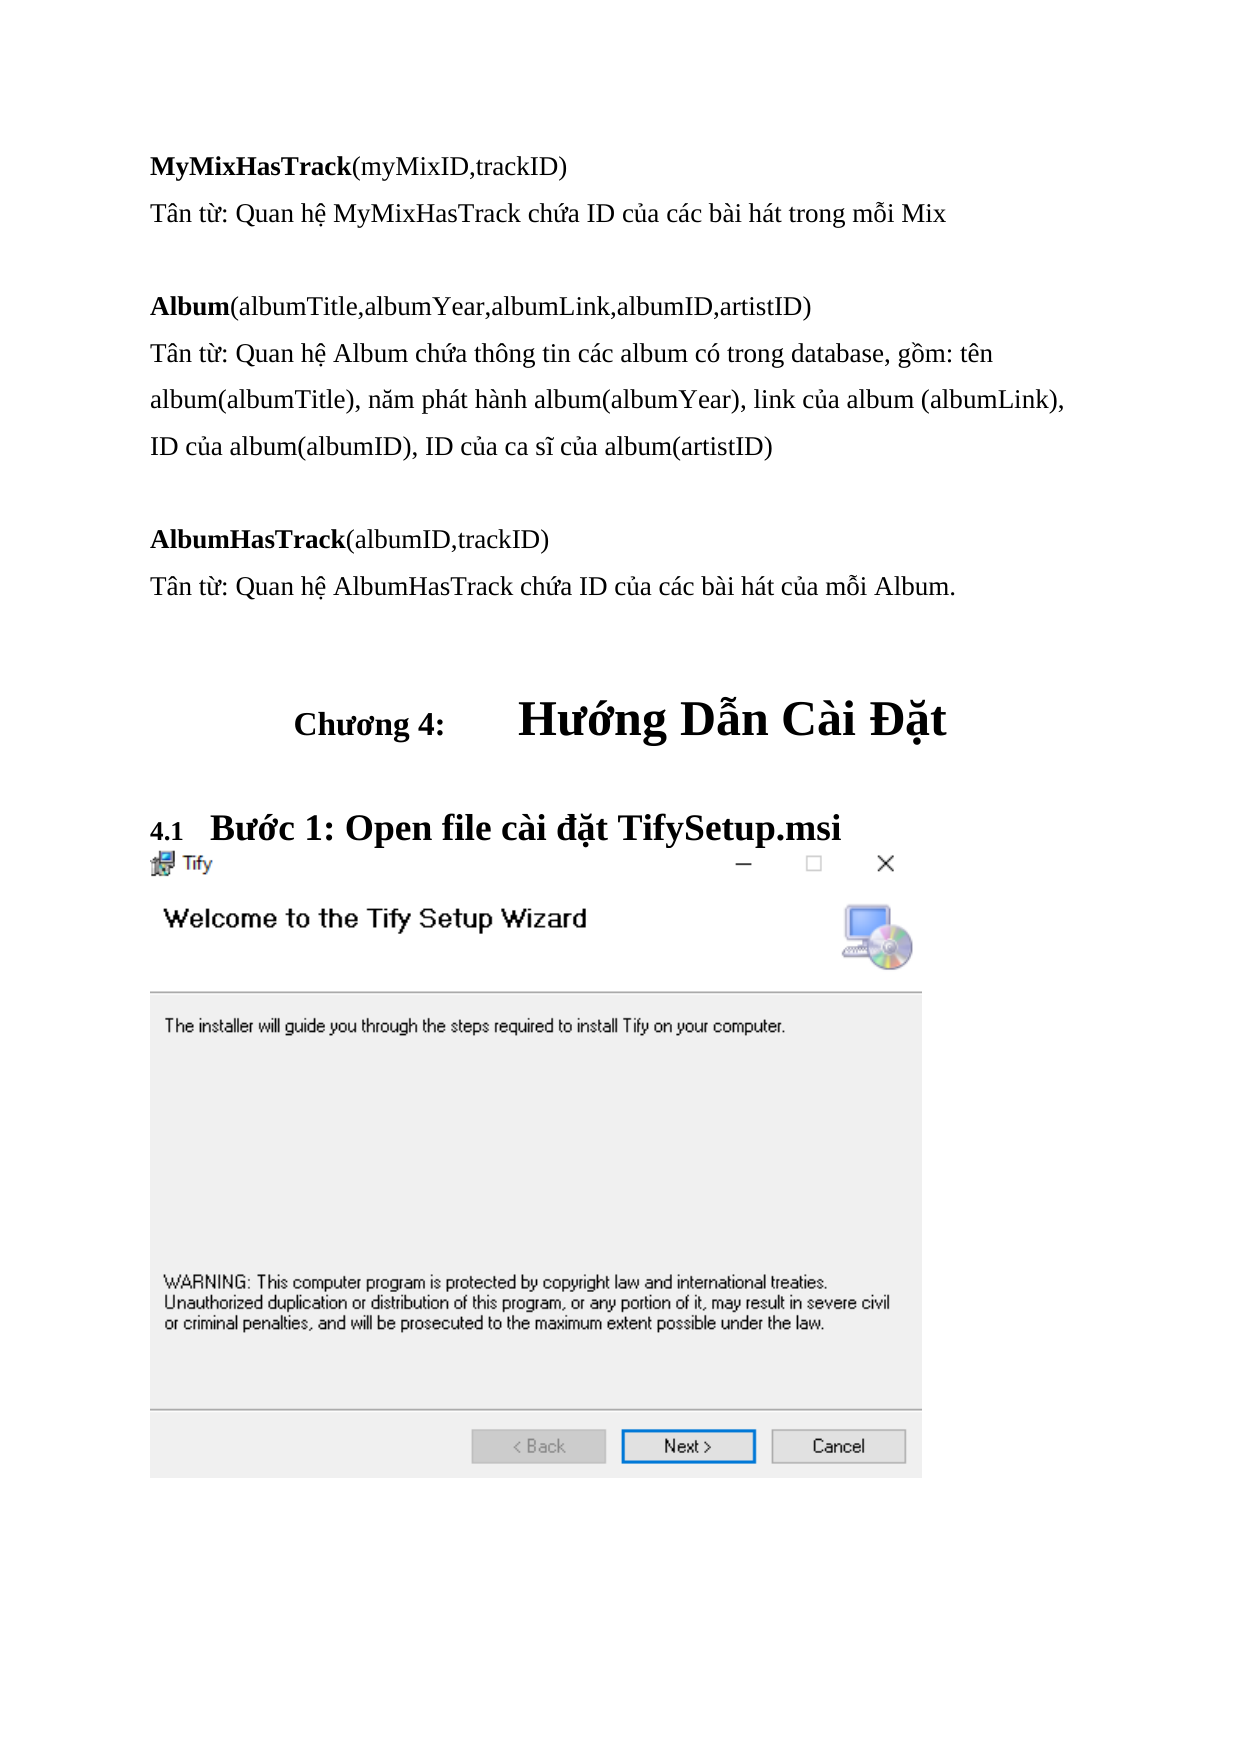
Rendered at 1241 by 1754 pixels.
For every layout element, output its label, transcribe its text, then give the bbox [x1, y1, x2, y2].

picture [150, 848, 922, 1478]
text Tân từ: Quan hệ MyMixHasTrack chứa ID của các bài hát trong mỗi Mix [150, 197, 1090, 228]
text MyMixHasTrack(myMixID,trackID) [150, 150, 1090, 181]
subtitle Hướng Dẫn Cài Đặt [150, 688, 1090, 746]
text AlbumHasTrack(albumID,trackID) [150, 523, 1090, 554]
text Tân từ: Quan hệ AlbumHasTrack chứa ID của các bài hát của mỗi Album. [150, 570, 1090, 601]
text Tân từ: Quan hệ Album chứa thông tin các album có trong database, gồm: tên album(albumTitle), năm phát hành album(albumYear), link của album (albumLink), ID của album(albumID), ID của ca sĩ của album(artistID) [150, 337, 1090, 461]
text Album(albumTitle,albumYear,albumLink,albumID,artistID) [150, 290, 1090, 321]
subtitle Bước 1: Open file cài đặt TifySetup.msi [150, 805, 1090, 848]
